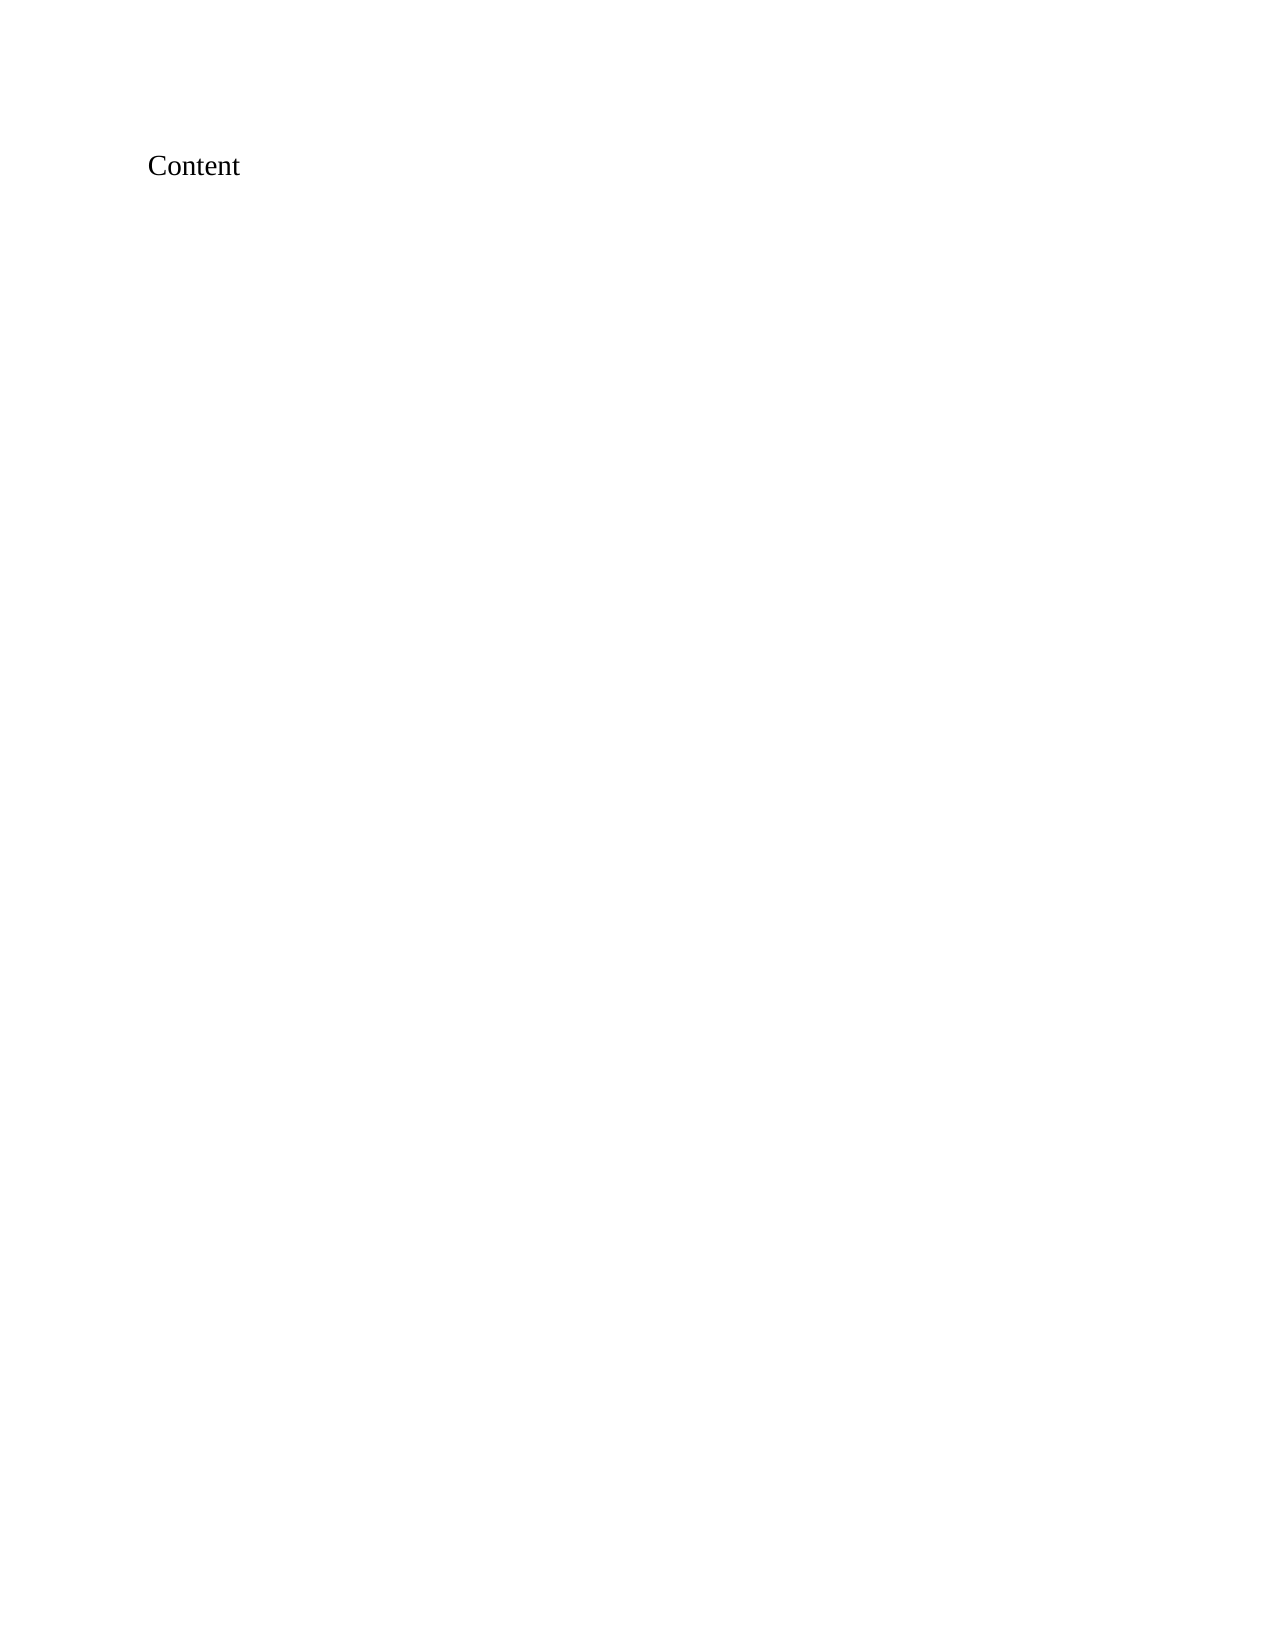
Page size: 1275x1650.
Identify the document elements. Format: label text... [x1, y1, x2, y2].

text Content [148, 148, 1127, 181]
